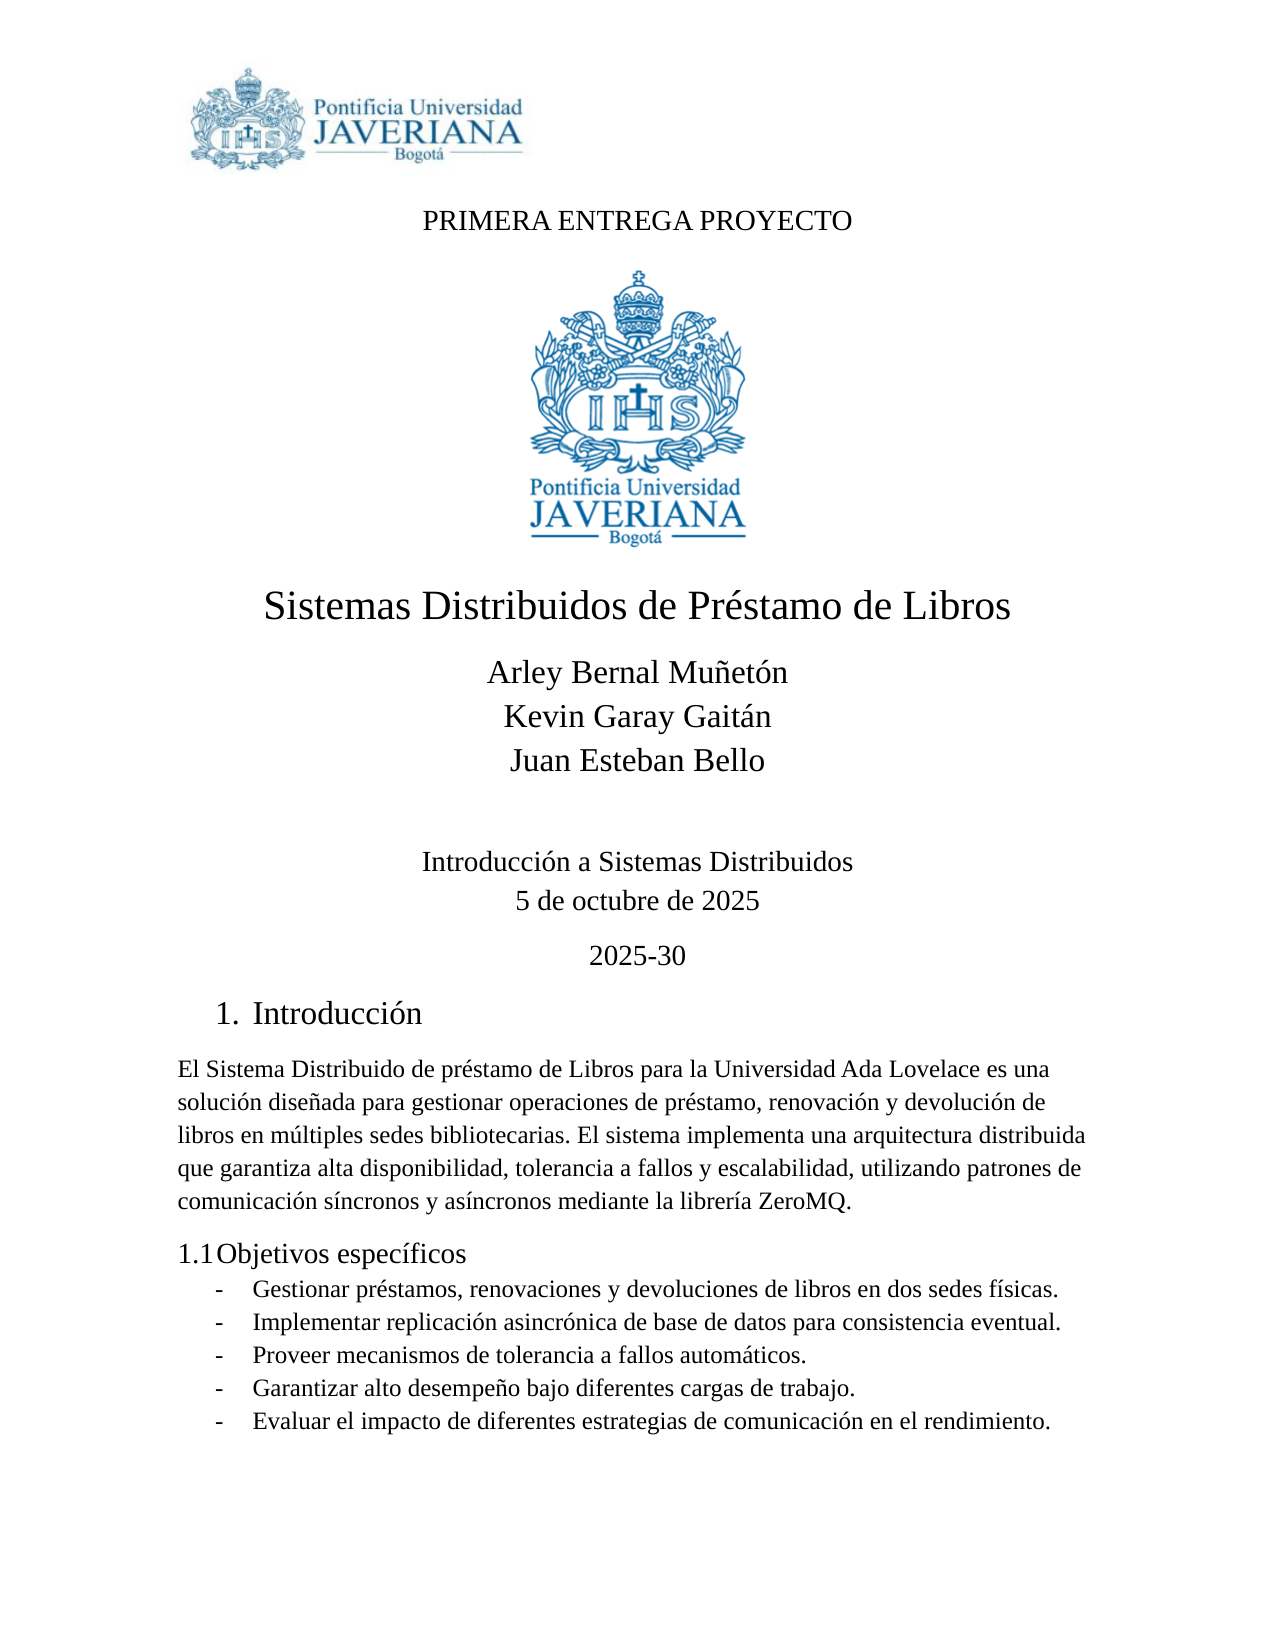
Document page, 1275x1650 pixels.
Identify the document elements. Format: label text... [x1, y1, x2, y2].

text Juan Esteban Bello [177, 740, 1098, 779]
list Proveer mecanismos de tolerancia a fallos automáticos. [215, 1340, 1098, 1369]
list Evaluar el impacto de diferentes estrategias de comunicación en el rendimiento. [215, 1406, 1098, 1435]
list Garantizar alto desempeño bajo diferentes cargas de trabajo. [215, 1373, 1098, 1402]
picture [177, 43, 549, 195]
list Objetivos específicos [177, 1236, 1098, 1269]
text Introducción a Sistemas Distribuidos 5 de octubre de 2025 [177, 801, 1098, 916]
text Sistemas Distribuidos de Préstamo de Libros [177, 580, 1098, 628]
picture [487, 258, 788, 559]
text Arley Bernal Muñetón [177, 652, 1098, 691]
text El Sistema Distribuido de préstamo de Libros para la Universidad Ada Lovelace es una solución diseñada para gestionar operaciones de préstamo, renovación y devolución de libros en múltiples sedes bibliotecarias. El sistema implementa una arquitectura distribuida que garantiza alta disponibilidad, tolerancia a fallos y escalabilidad, utilizando patrones de comunicación síncronos y asíncronos mediante la librería ZeroMQ. [177, 1054, 1098, 1215]
list Introducción [215, 993, 1098, 1032]
text Kevin Garay Gaitán [177, 696, 1098, 734]
text PRIMERA ENTREGA PROYECTO [177, 203, 1098, 237]
list Implementar replicación asincrónica de base de datos para consistencia eventual. [215, 1307, 1098, 1336]
text 2025-30 [177, 938, 1098, 972]
list Gestionar préstamos, renovaciones y devoluciones de libros en dos sedes físicas. [215, 1274, 1098, 1303]
